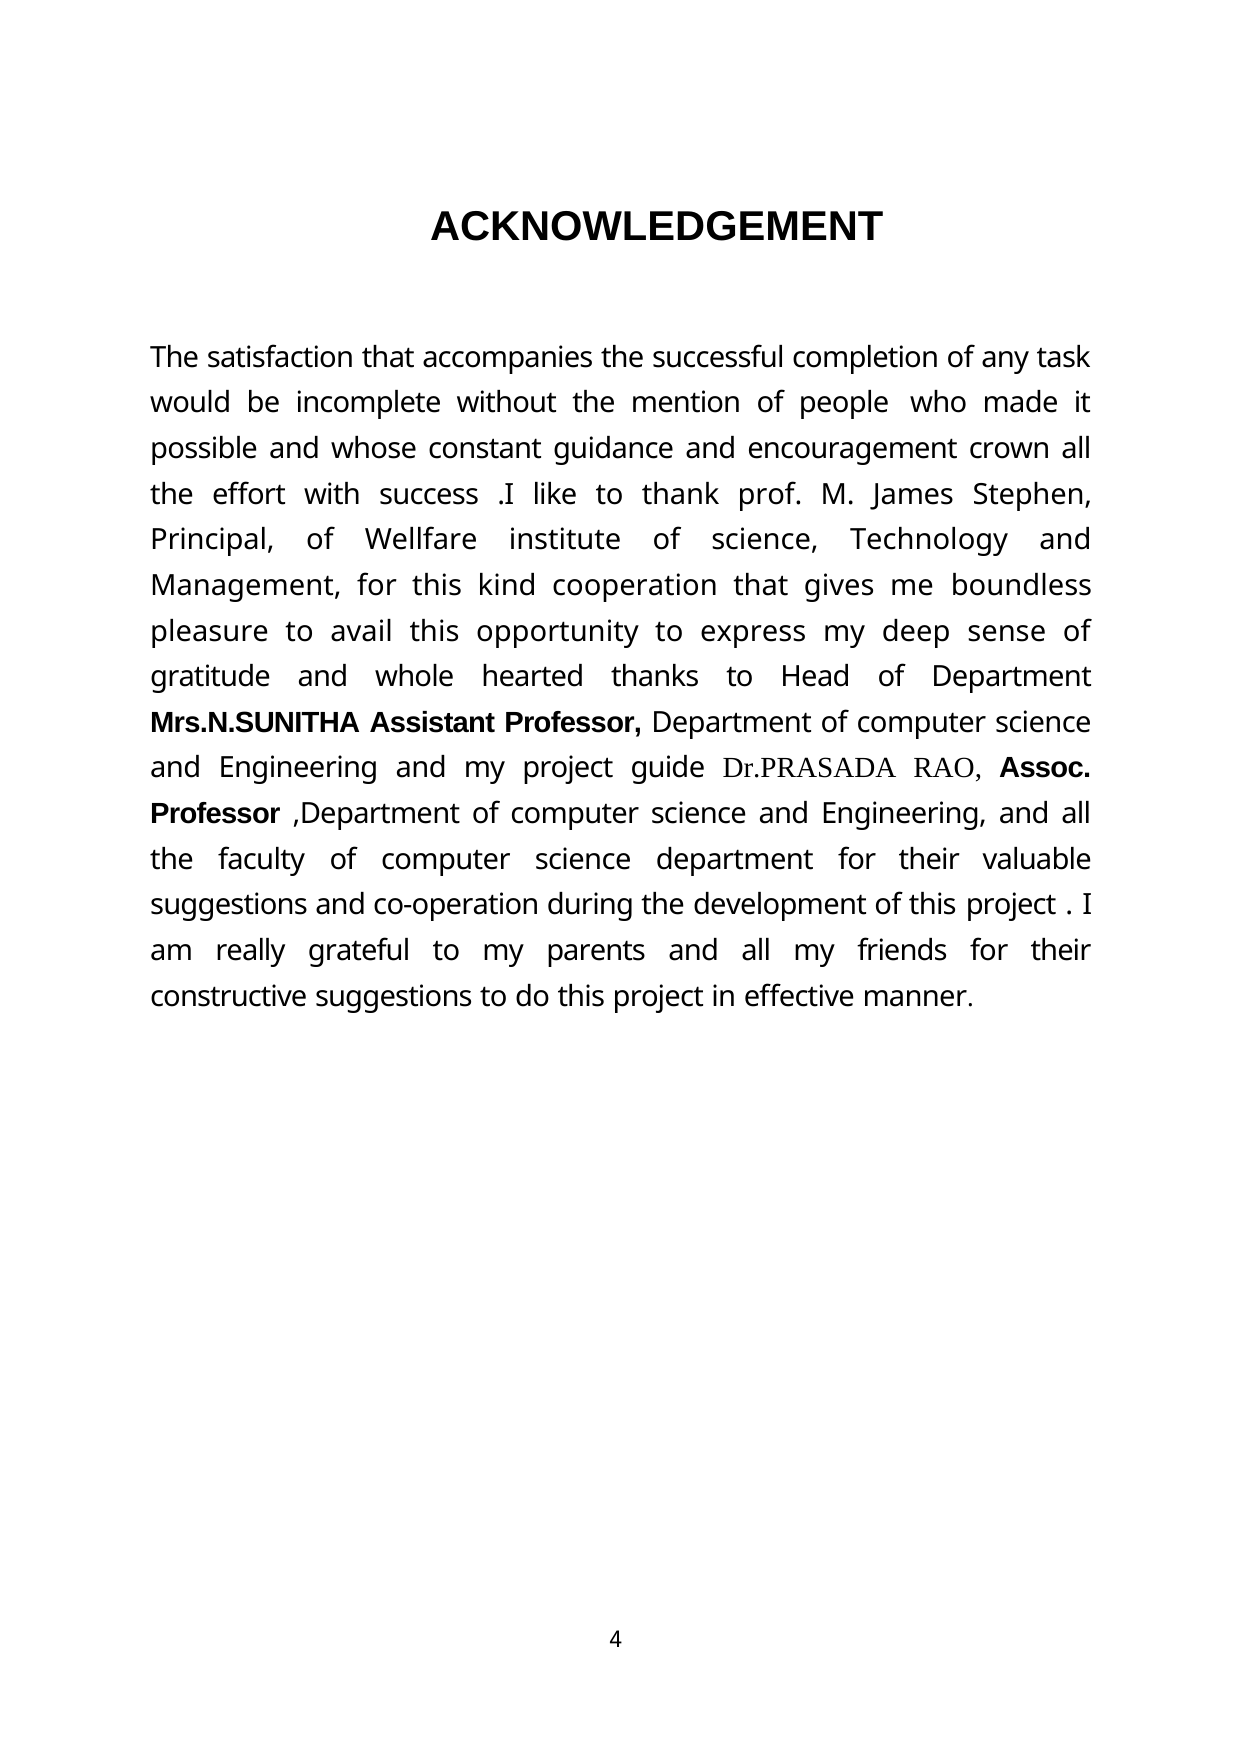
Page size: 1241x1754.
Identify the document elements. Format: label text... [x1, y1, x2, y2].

text ACKNOWLEDGEMENT [196, 202, 1117, 250]
text The satisfaction that accompanies the successful completion of any task would be incomplete without the mention of people who made it possible and whose constant guidance and encouragement crown all the effort with success .I like to thank prof. M. James Stephen, Principal, of Wellfare institute of science, Technology and Management, for this kind cooperation that gives me boundless pleasure to avail this opportunity to express my deep sense of gratitude and whole hearted thanks to Head of Department Mrs.N.SUNITHA Assistant Professor, Department of computer science and Engineering and my project guide Dr.PRASADA RAO, Assoc. Professor ,Department of computer science and Engineering, and all the faculty of computer science department for their valuable suggestions and co-operation during the development of this project . I am really grateful to my parents and all my friends for their constructive suggestions to do this project in effective manner. [150, 336, 1092, 1014]
